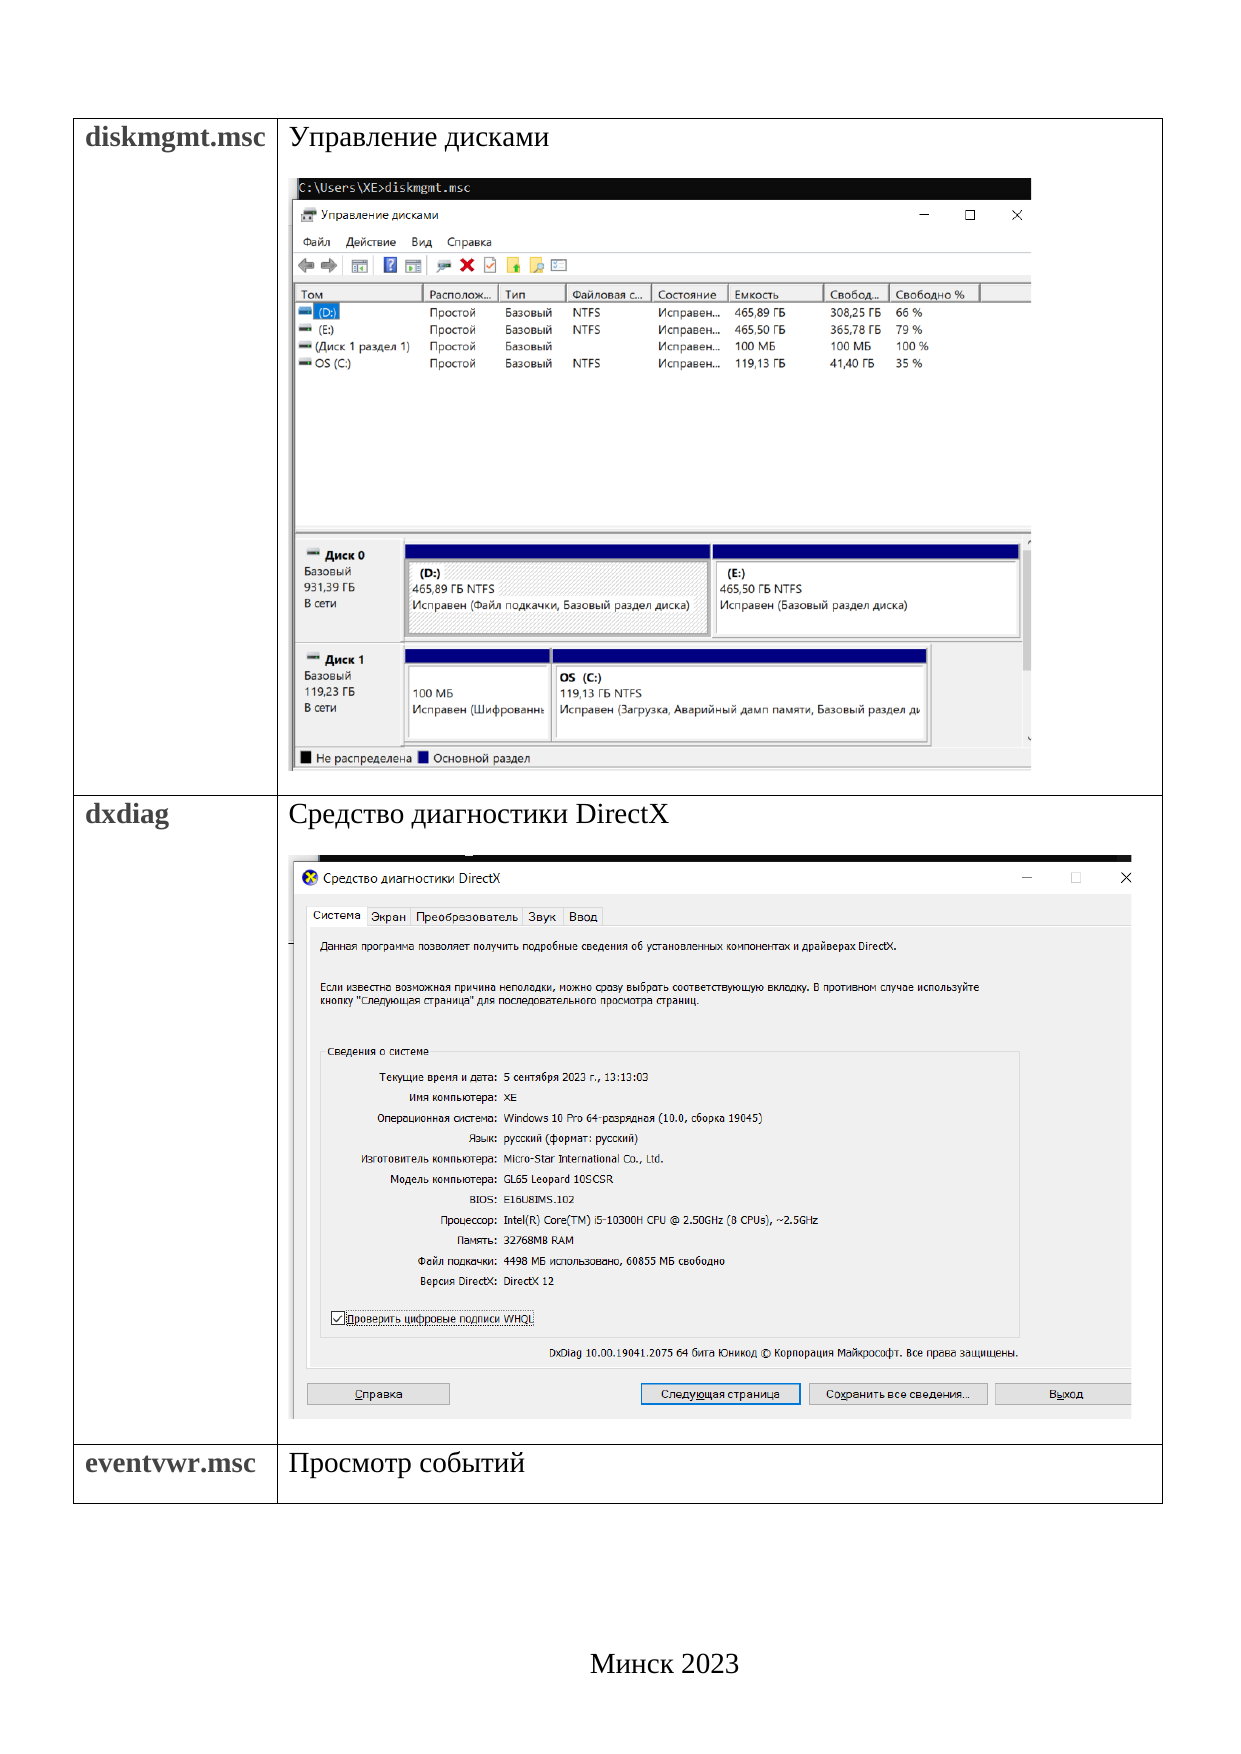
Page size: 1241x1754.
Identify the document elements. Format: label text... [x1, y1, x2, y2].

table_cell Просмотр событий [278, 1445, 1162, 1503]
picture [288, 855, 1132, 1419]
table_cell Средство диагностики DirectX [278, 796, 1162, 1444]
table_cell diskmgmt.msc [74, 119, 277, 795]
table_cell eventvwr.msc [74, 1445, 277, 1503]
table_cell dxdiag [74, 796, 277, 1444]
picture [288, 178, 1032, 771]
table_cell Управление дисками [278, 119, 1162, 795]
